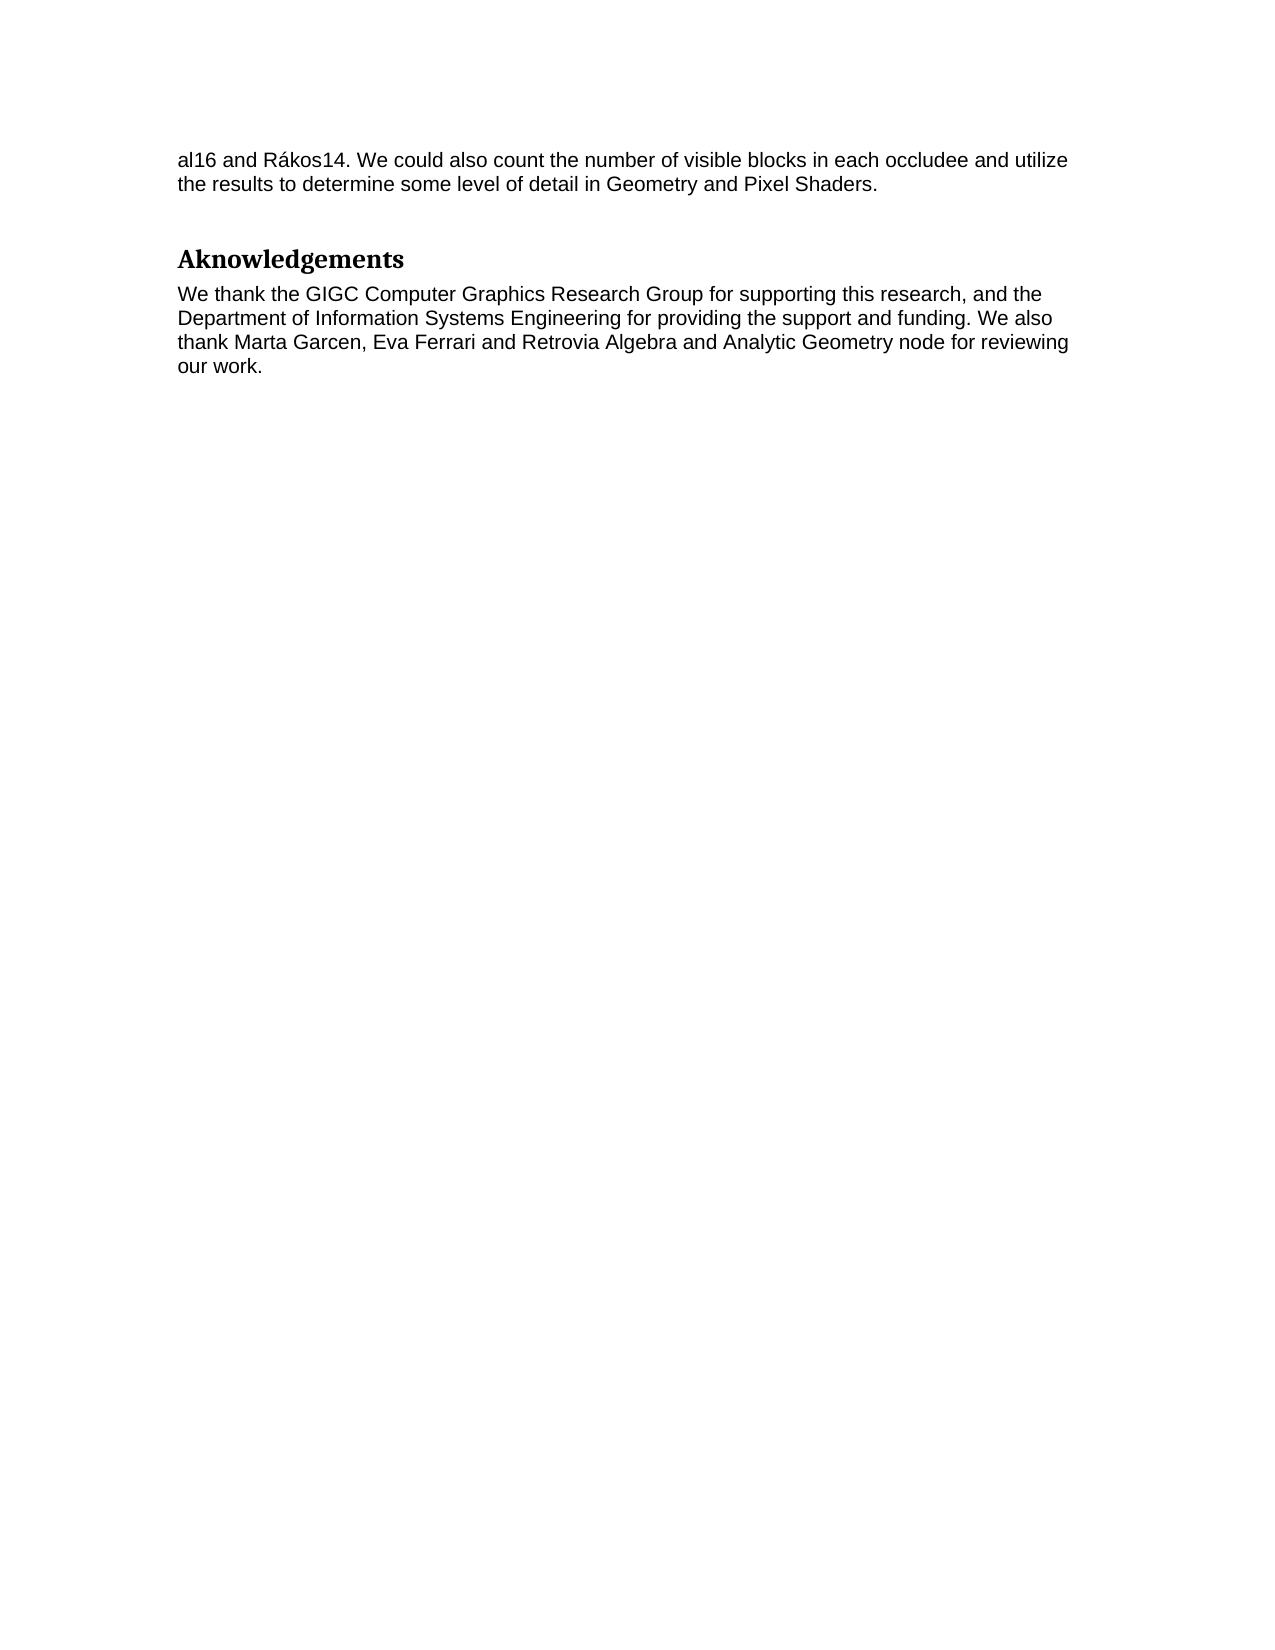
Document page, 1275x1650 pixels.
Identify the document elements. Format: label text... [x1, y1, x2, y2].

subtitle Aknowledgements [177, 244, 1098, 276]
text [177, 148, 1098, 196]
text We thank the GIGC Computer Graphics Research Group for supporting this research, and the Department of Information Systems Engineering for providing the support and funding. We also thank Marta Garcen, Eva Ferrari and Retrovia Algebra and Analytic Geometry node for reviewing our work. [177, 282, 1098, 378]
